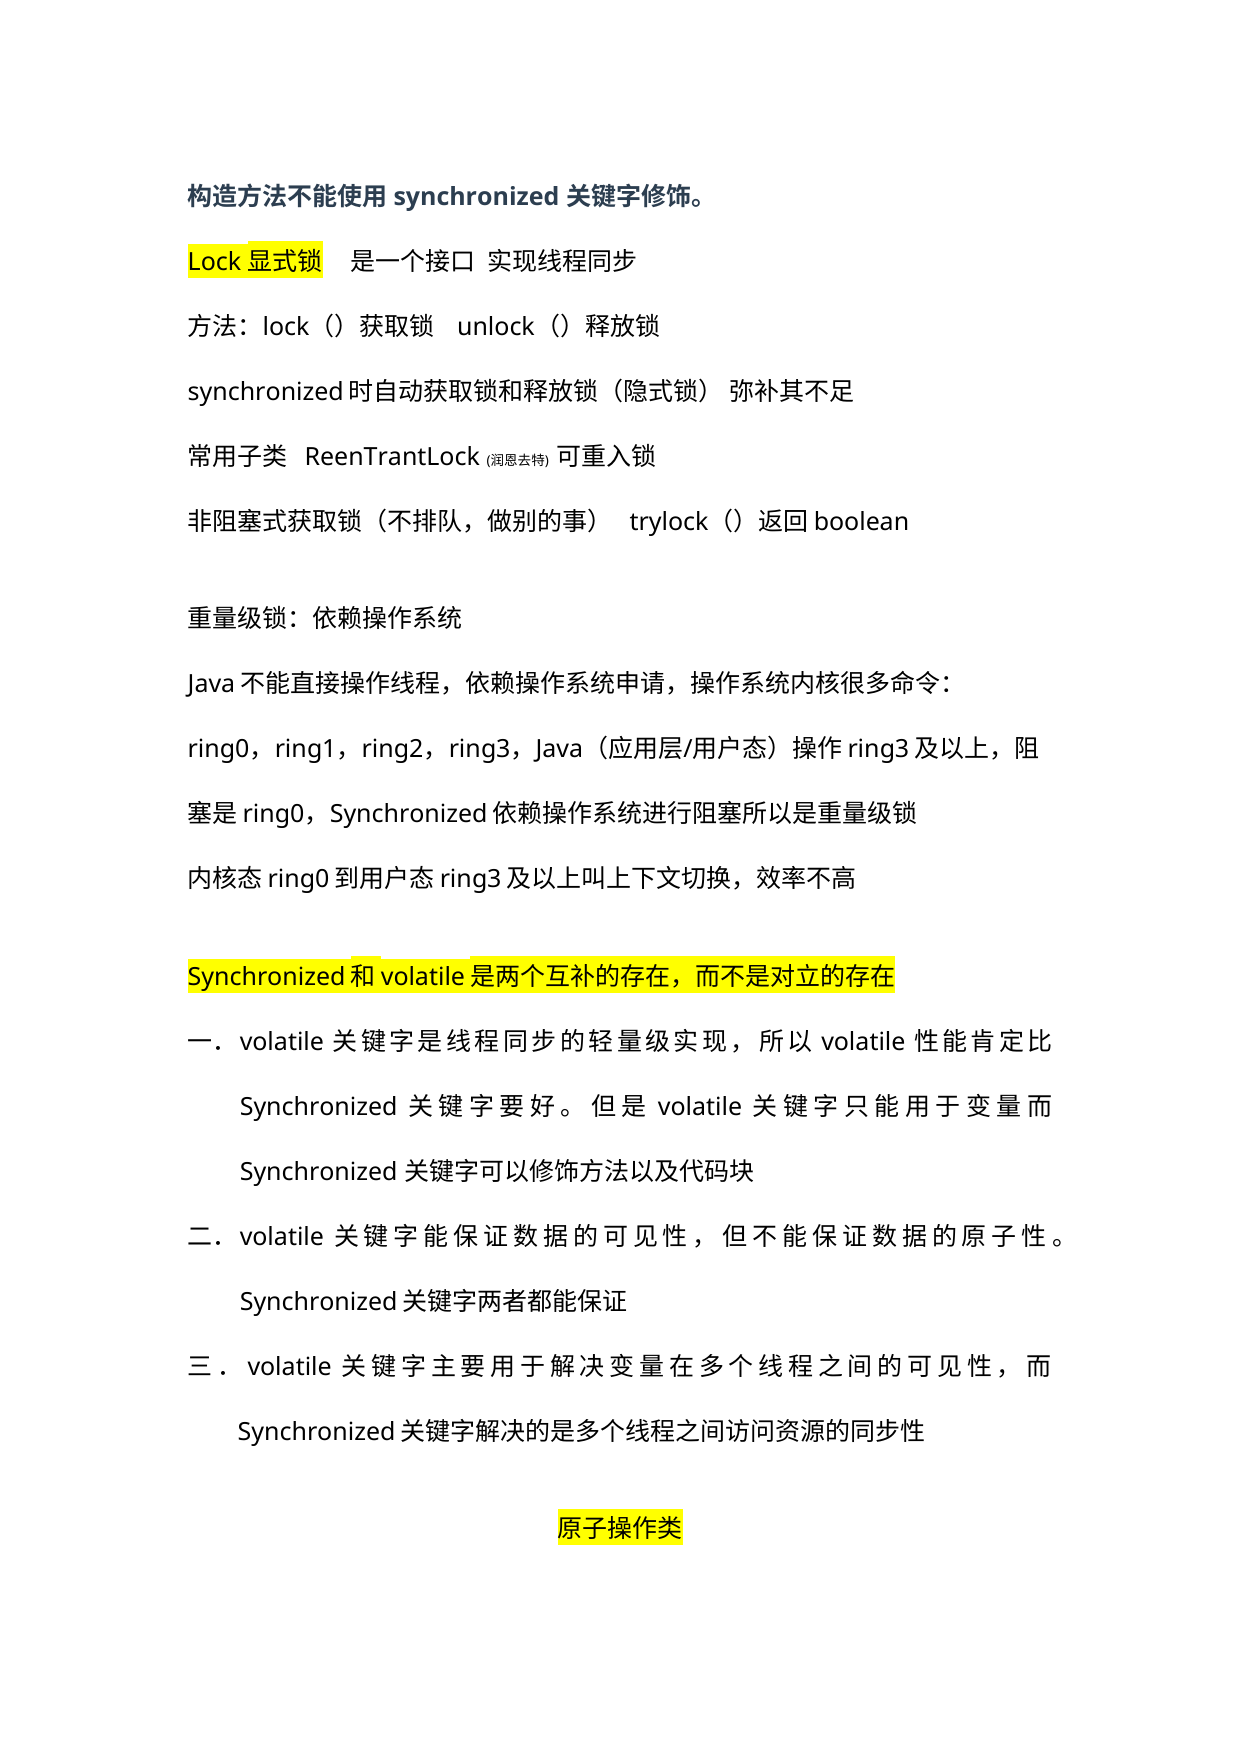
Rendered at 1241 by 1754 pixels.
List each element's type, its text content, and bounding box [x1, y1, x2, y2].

text synchronized时自动获取锁和释放锁（隐式锁） 弥补其不足 [187, 357, 1053, 422]
text Java不能直接操作线程，依赖操作系统申请，操作系统内核很多命令：ring0，ring1，ring2，ring3，Java（应用层/用户态）操作ring3及以上，阻塞是ring0，Synchronized依赖操作系统进行阻塞所以是重量级锁 [187, 649, 1053, 844]
text Lock 显式锁 是一个接口 实现线程同步 [187, 227, 1053, 292]
text 常用子类 ReenTrantLock (润恩去特) 可重入锁 [187, 422, 1053, 487]
text 原子操作类 [187, 1494, 1053, 1559]
text Synchronized和volatile是两个互补的存在，而不是对立的存在 [187, 942, 1053, 1007]
text 非阻塞式获取锁（不排队，做别的事） trylock（）返回boolean [187, 487, 1053, 552]
list volatile关键字是线程同步的轻量级实现，所以volatile性能肯定比Synchronized关键字要好。但是volatile关键字只能用于变量而Synchronized 关键字可以修饰方法以及代码块 [187, 1007, 1053, 1202]
list volatile关键字能保证数据的可见性，但不能保证数据的原子性。Synchronized关键字两者都能保证 [187, 1202, 1053, 1332]
text 重量级锁：依赖操作系统 [187, 584, 1053, 649]
text 方法：lock（）获取锁 unlock（）释放锁 [187, 292, 1053, 357]
text 内核态ring0到用户态ring3及以上叫上下文切换，效率不高 [187, 844, 1053, 909]
text 构造方法不能使用 synchronized 关键字修饰。 [187, 162, 1053, 227]
text 三．volatile关键字主要用于解决变量在多个线程之间的可见性，而Synchronized关键字解决的是多个线程之间访问资源的同步性 [187, 1332, 1053, 1462]
